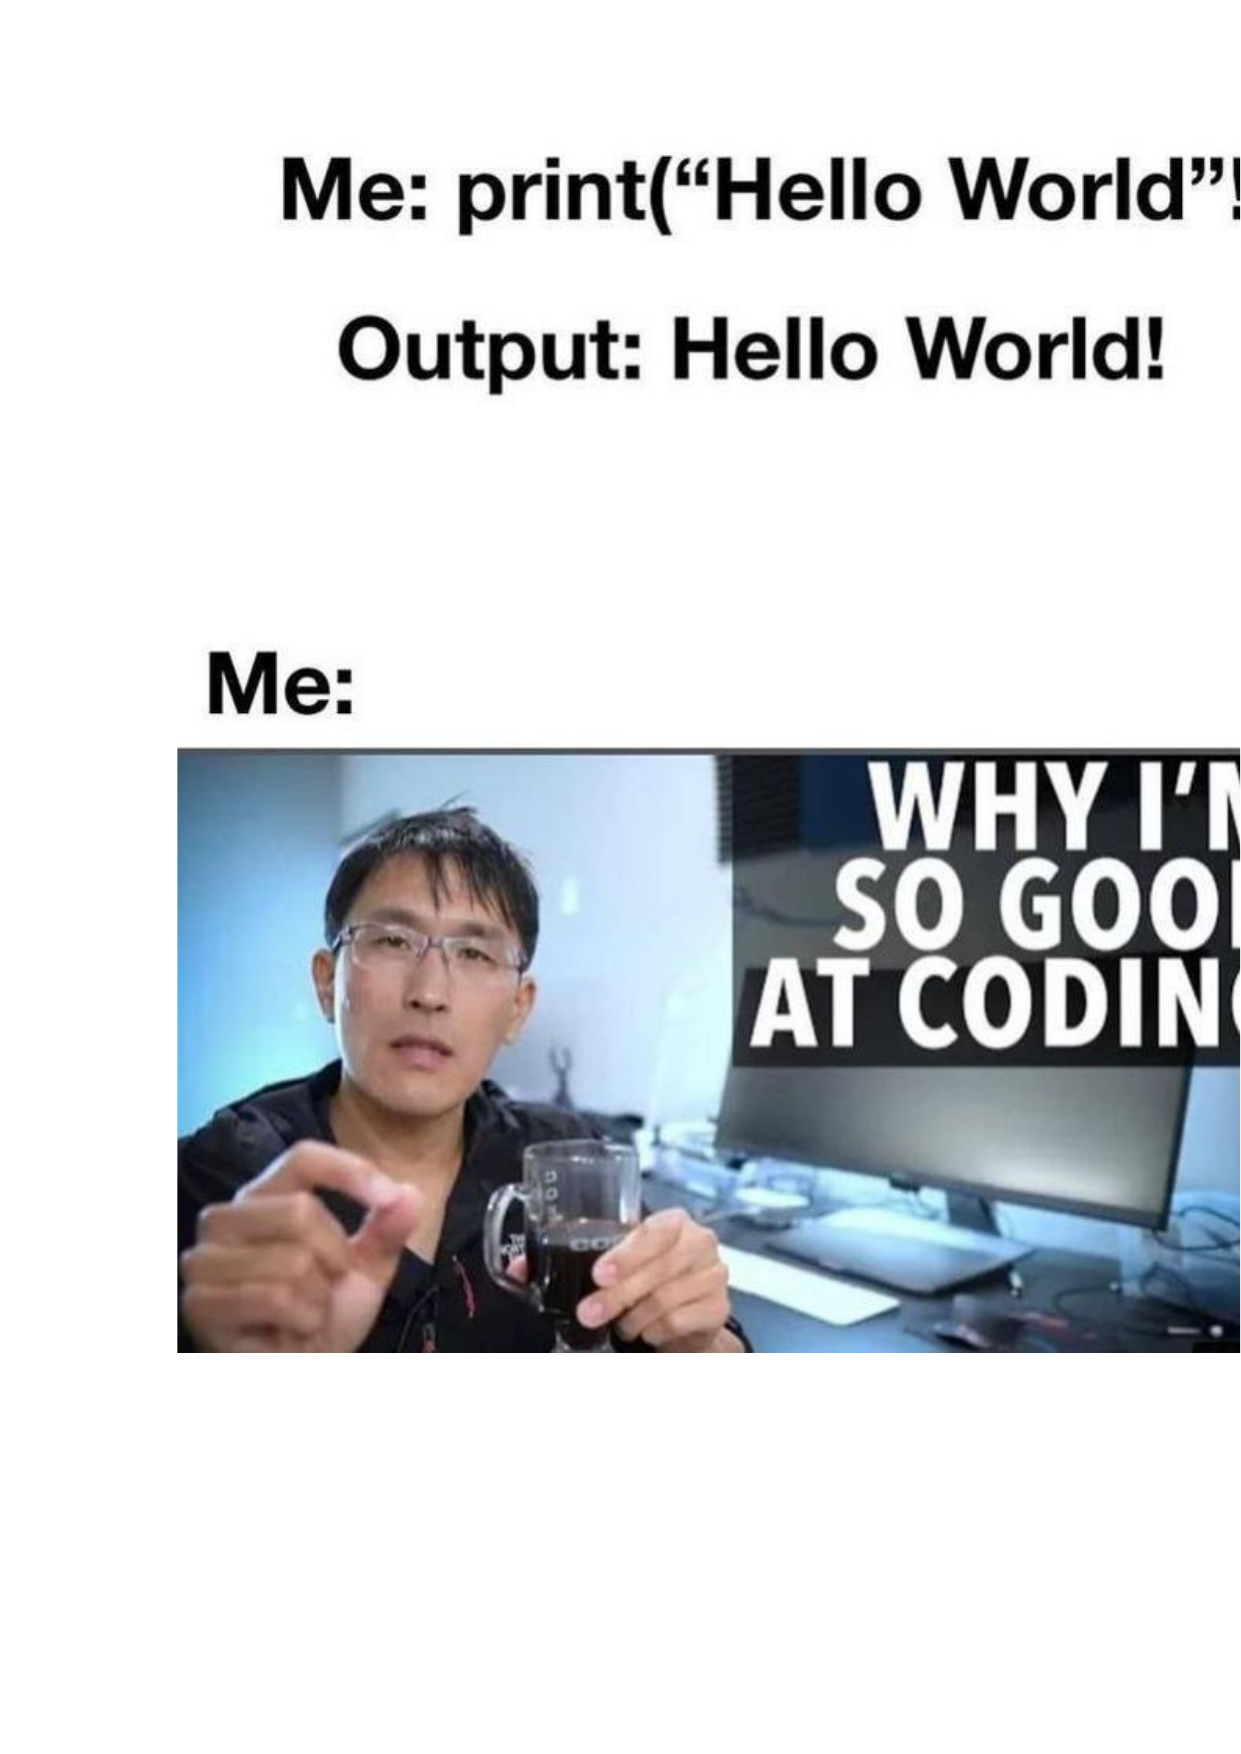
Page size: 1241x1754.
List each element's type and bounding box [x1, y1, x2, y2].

picture [177, 118, 1241, 1353]
